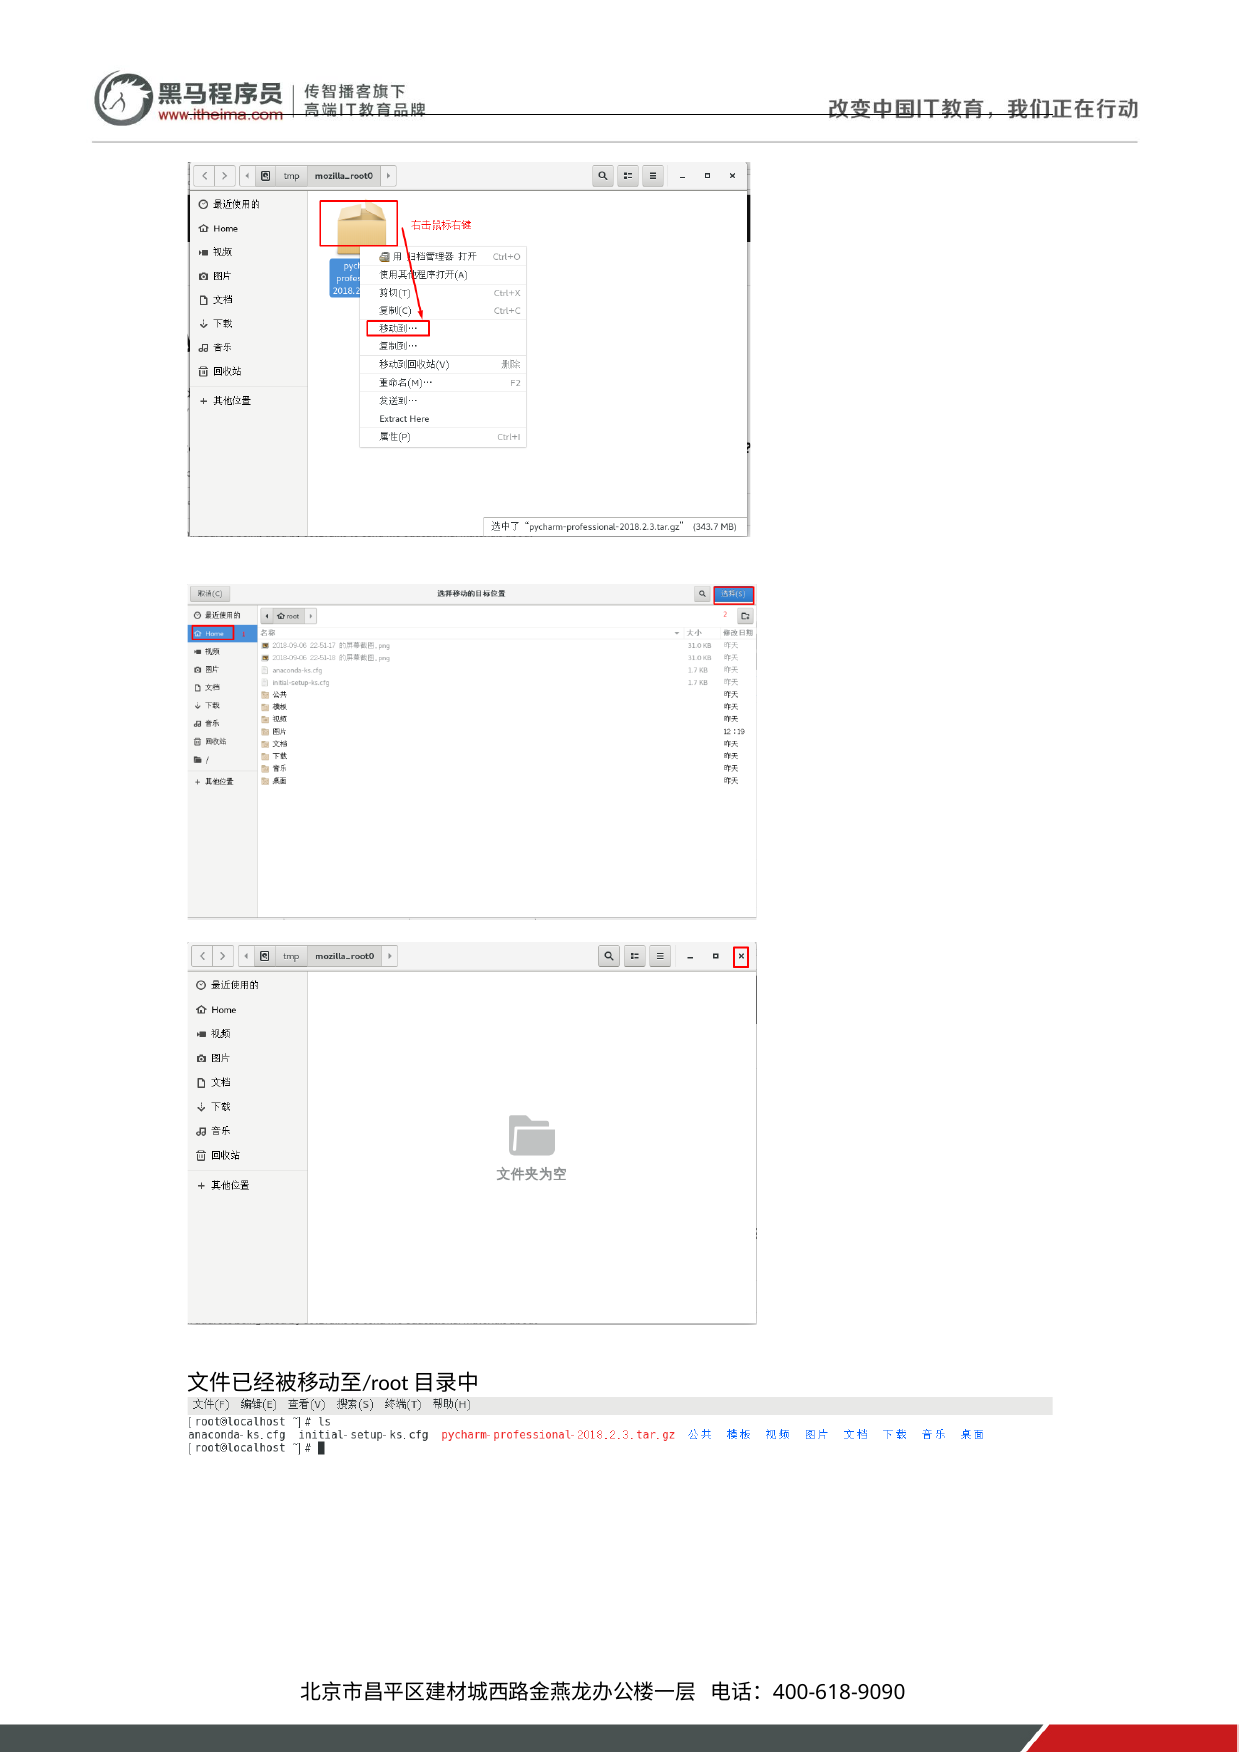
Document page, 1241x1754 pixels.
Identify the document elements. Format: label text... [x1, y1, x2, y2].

text 文件已经被移动至/root目录中 [187, 1364, 1053, 1397]
picture [0, 0, 1241, 150]
picture [187, 584, 757, 920]
picture [187, 942, 757, 1325]
picture [187, 162, 751, 537]
picture [0, 1671, 1239, 1752]
picture [187, 1397, 1053, 1555]
